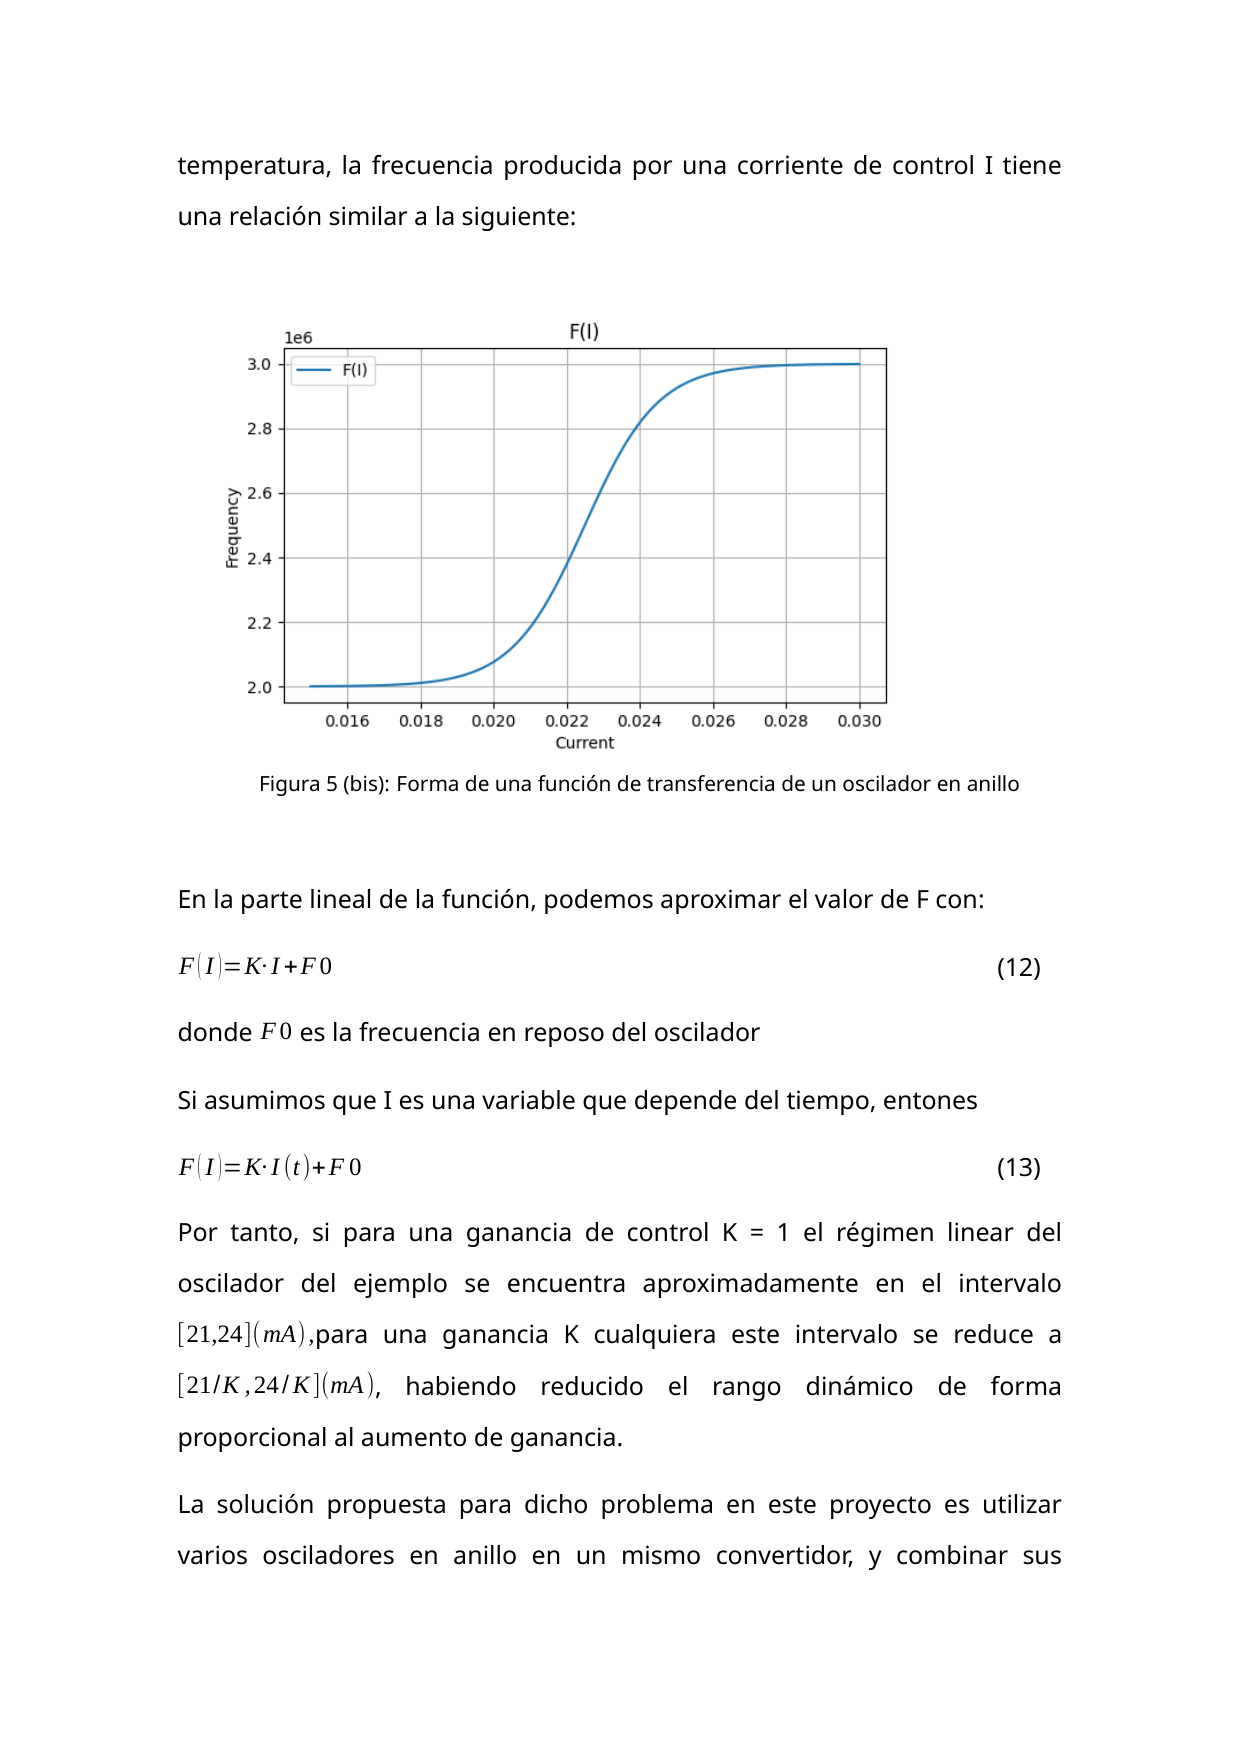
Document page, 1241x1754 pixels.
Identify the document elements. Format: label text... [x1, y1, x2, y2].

table_header [166, 950, 985, 1014]
text donde es la frecuencia en reposo del oscilador [177, 1014, 1063, 1049]
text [177, 1487, 1063, 1572]
text Por tanto, si para una ganancia de control K = 1 el régimen linear del oscilador del ejemplo se encuentra aproximadamente en el intervalo para una ganancia K cualquiera este intervalo se reduce a , habiendo reducido el rango dinámico de forma proporcional al aumento de ganancia. [177, 1215, 1063, 1453]
text Si asumimos que I es una variable que depende del tiempo, entones [177, 1082, 1063, 1116]
table_header (12) [985, 950, 1052, 1014]
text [177, 148, 1063, 233]
picture [216, 317, 909, 752]
table_header (13) [985, 1150, 1052, 1215]
table_header [166, 1150, 985, 1215]
list Figura 5 (bis): Forma de una función de transferencia de un oscilador en anillo [216, 769, 1063, 797]
text En la parte lineal de la función, podemos aproximar el valor de F con: [177, 882, 1063, 916]
